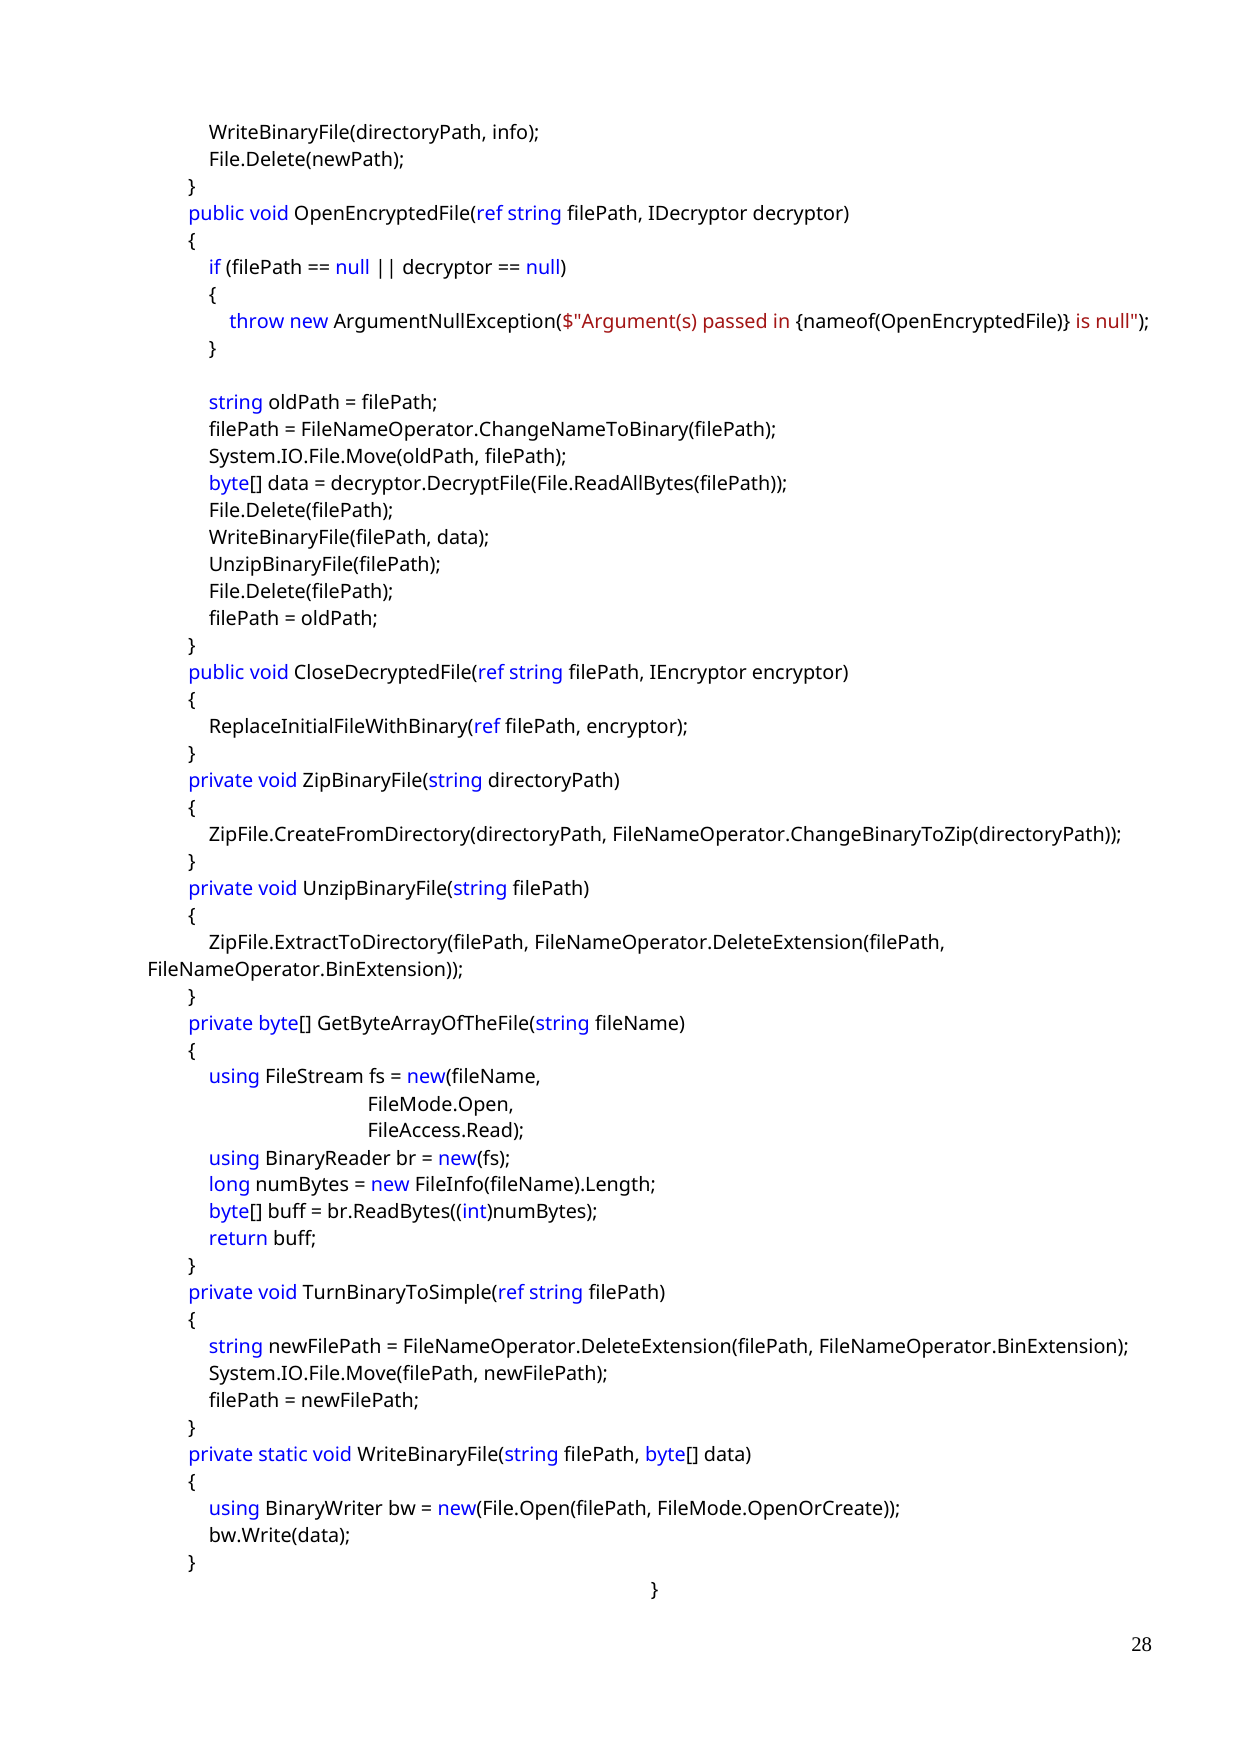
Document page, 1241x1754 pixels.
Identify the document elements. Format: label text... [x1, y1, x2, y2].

text System.IO.File.Move(filePath, newFilePath); [147, 1359, 1152, 1387]
text File.Delete(filePath); [147, 496, 1152, 523]
text } [147, 1548, 1152, 1575]
text } [147, 334, 1152, 361]
text File.Delete(filePath); [147, 577, 1152, 604]
text { [147, 1306, 1152, 1333]
text return buff; [147, 1225, 1152, 1252]
text throw new ArgumentNullException($"Argument(s) passed in {nameof(OpenEncryptedFile)} is null"); [147, 307, 1152, 334]
text FileMode.Open, [147, 1090, 1152, 1117]
text } [147, 847, 1152, 874]
text } [147, 982, 1152, 1009]
text { [147, 226, 1152, 253]
text public void OpenEncryptedFile(ref string filePath, IDecryptor decryptor) [147, 199, 1152, 226]
text long numBytes = new FileInfo(fileName).Length; [147, 1171, 1152, 1198]
text public void CloseDecryptedFile(ref string filePath, IEncryptor encryptor) [147, 658, 1152, 685]
text File.Delete(newPath); [147, 146, 1152, 172]
text } [147, 172, 1152, 199]
text byte[] data = decryptor.DecryptFile(File.ReadAllBytes(filePath)); [147, 469, 1152, 496]
text ZipFile.CreateFromDirectory(directoryPath, FileNameOperator.ChangeBinaryToZip(directoryPath)); [147, 820, 1152, 847]
text private void TurnBinaryToSimple(ref string filePath) [147, 1279, 1152, 1306]
text System.IO.File.Move(oldPath, filePath); [147, 442, 1152, 469]
text ReplaceInitialFileWithBinary(ref filePath, encryptor); [147, 712, 1152, 739]
text private byte[] GetByteArrayOfTheFile(string fileName) [147, 1009, 1152, 1036]
text string oldPath = filePath; [147, 388, 1152, 415]
text { [147, 793, 1152, 820]
text WriteBinaryFile(filePath, data); [147, 523, 1152, 550]
text byte[] buff = br.ReadBytes((int)numBytes); [147, 1198, 1152, 1225]
text } [147, 1575, 1152, 1602]
text filePath = oldPath; [147, 604, 1152, 631]
text { [147, 1467, 1152, 1494]
text filePath = FileNameOperator.ChangeNameToBinary(filePath); [147, 415, 1152, 442]
text { [147, 685, 1152, 712]
text private static void WriteBinaryFile(string filePath, byte[] data) [147, 1441, 1152, 1467]
text { [147, 280, 1152, 307]
text } [147, 631, 1152, 658]
text using FileStream fs = new(fileName, [147, 1063, 1152, 1090]
text using BinaryWriter bw = new(File.Open(filePath, FileMode.OpenOrCreate)); [147, 1494, 1152, 1521]
text UnzipBinaryFile(filePath); [147, 550, 1152, 577]
text } [147, 1413, 1152, 1441]
text } [147, 1252, 1152, 1279]
text { [147, 1036, 1152, 1063]
text { [147, 901, 1152, 928]
text string newFilePath = FileNameOperator.DeleteExtension(filePath, FileNameOperator.BinExtension); [147, 1333, 1152, 1359]
text FileAccess.Read); [147, 1117, 1152, 1144]
text bw.Write(data); [147, 1521, 1152, 1548]
text private void ZipBinaryFile(string directoryPath) [147, 766, 1152, 793]
text WriteBinaryFile(directoryPath, info); [147, 118, 1152, 146]
text filePath = newFilePath; [147, 1387, 1152, 1413]
text if (filePath == null || decryptor == null) [147, 253, 1152, 280]
text } [147, 739, 1152, 766]
text ZipFile.ExtractToDirectory(filePath, FileNameOperator.DeleteExtension(filePath, FileNameOperator.BinExtension)); [147, 928, 1152, 982]
text using BinaryReader br = new(fs); [147, 1144, 1152, 1171]
text private void UnzipBinaryFile(string filePath) [147, 874, 1152, 901]
